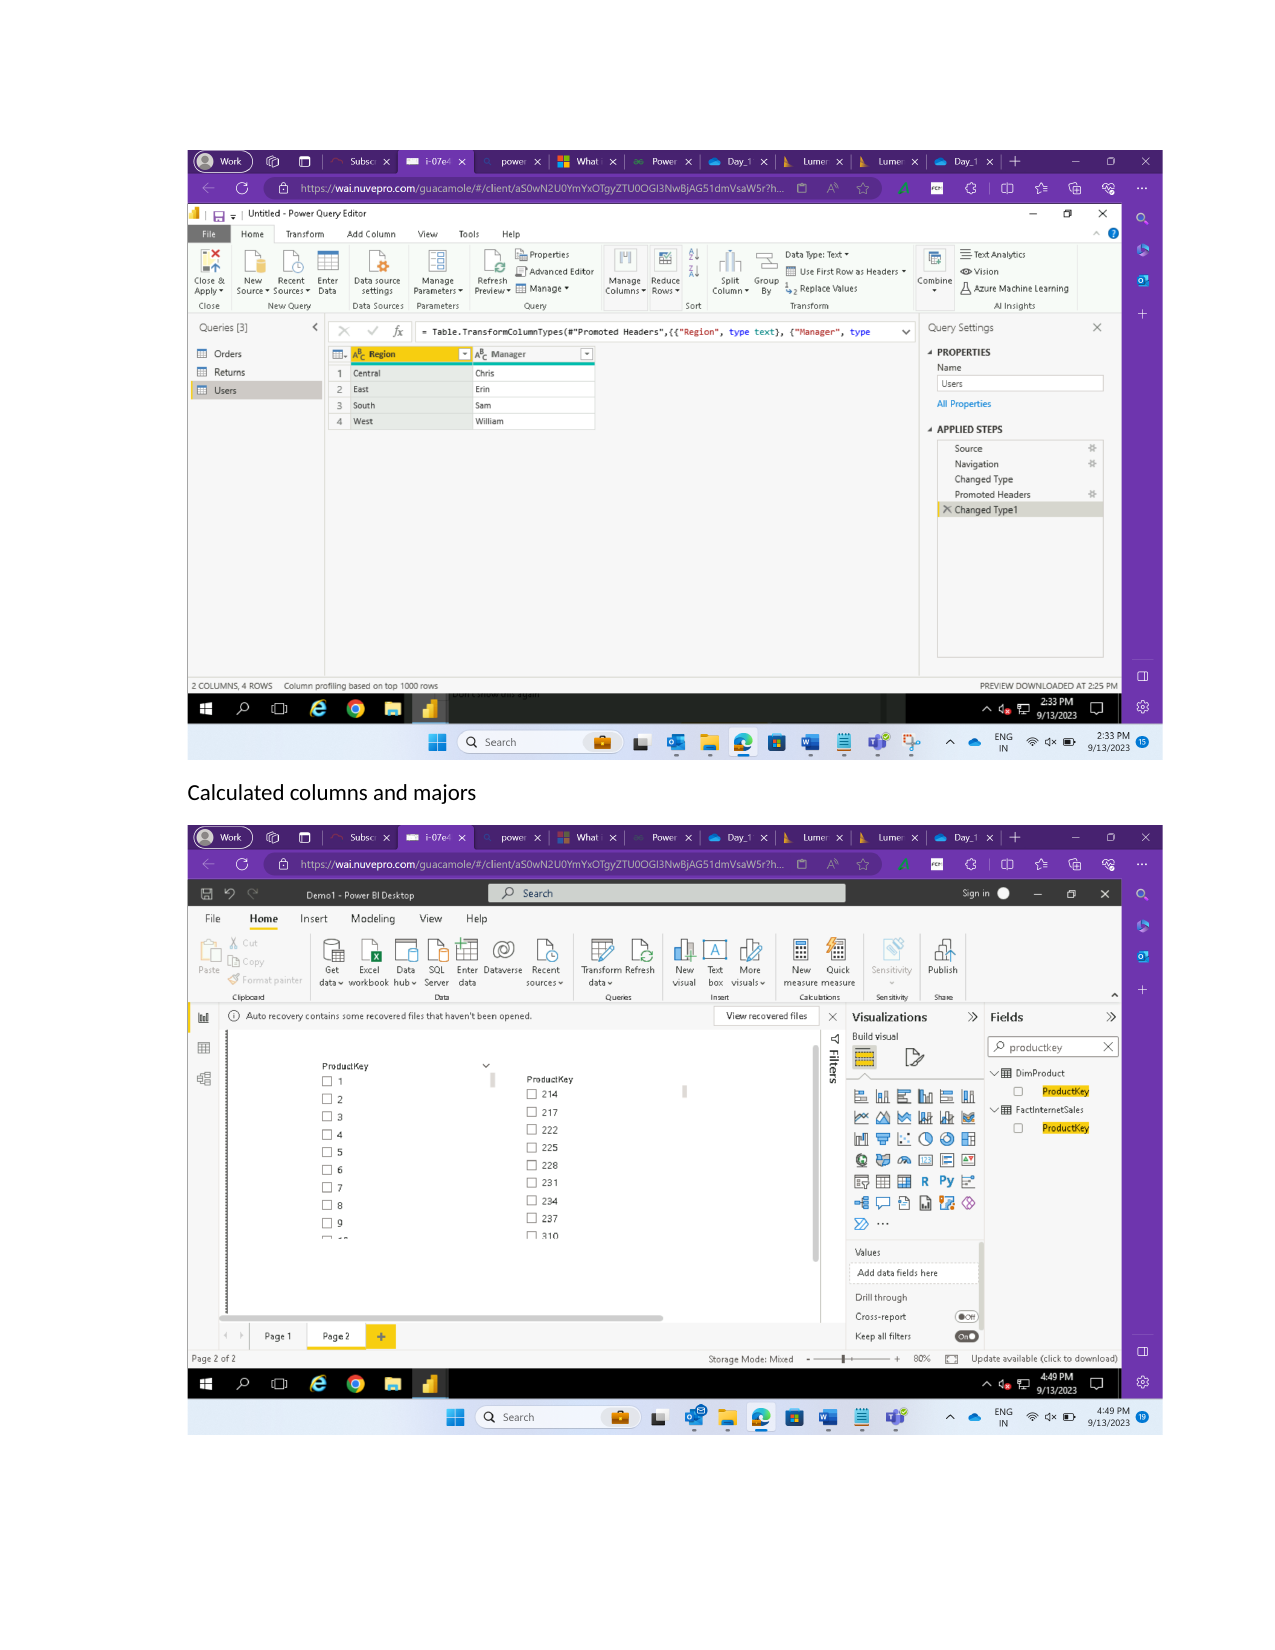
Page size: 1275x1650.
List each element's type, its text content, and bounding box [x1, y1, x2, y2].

text Calculated columns and majors [187, 778, 1125, 806]
picture [187, 150, 1163, 760]
picture [187, 825, 1163, 1435]
